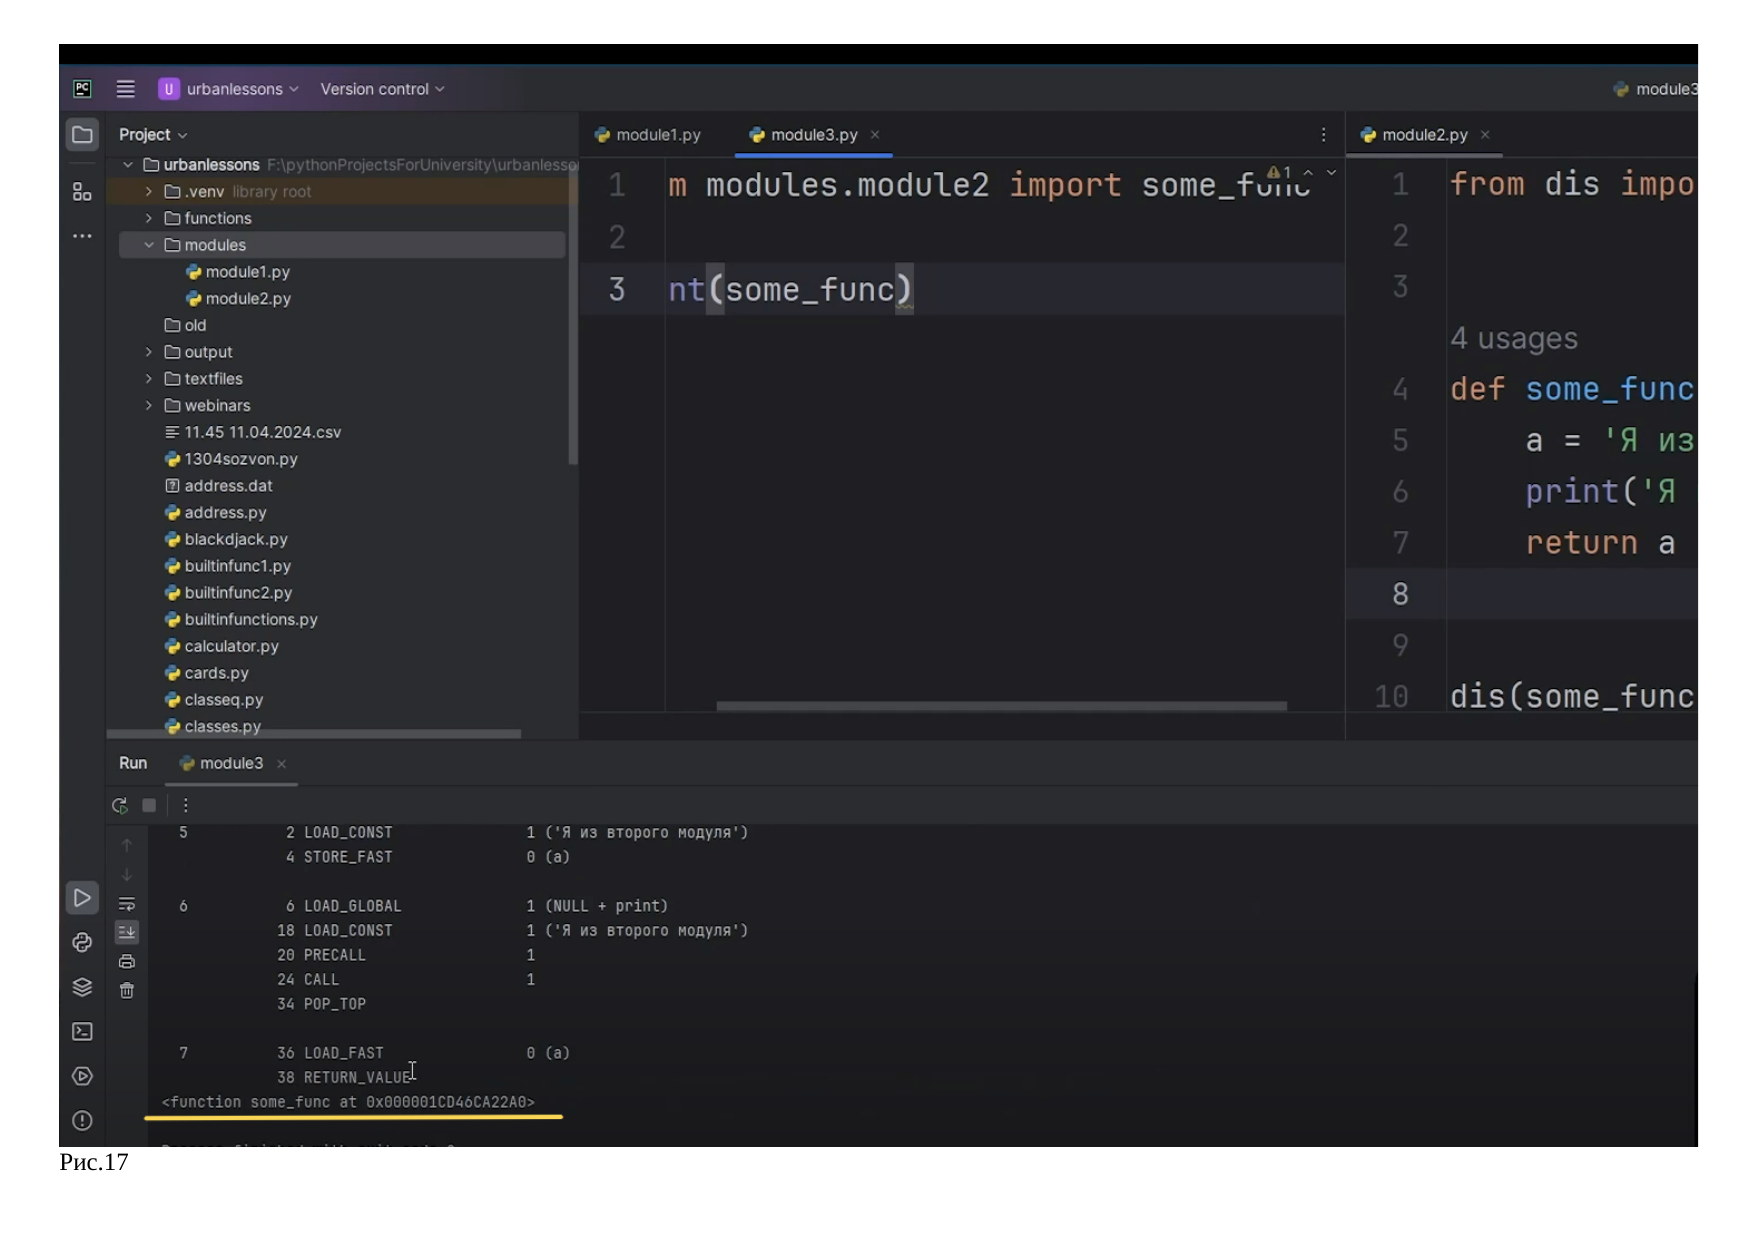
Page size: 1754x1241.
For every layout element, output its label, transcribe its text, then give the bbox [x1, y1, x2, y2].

text Рис.17 [59, 1147, 1698, 1175]
picture [59, 44, 1699, 1147]
